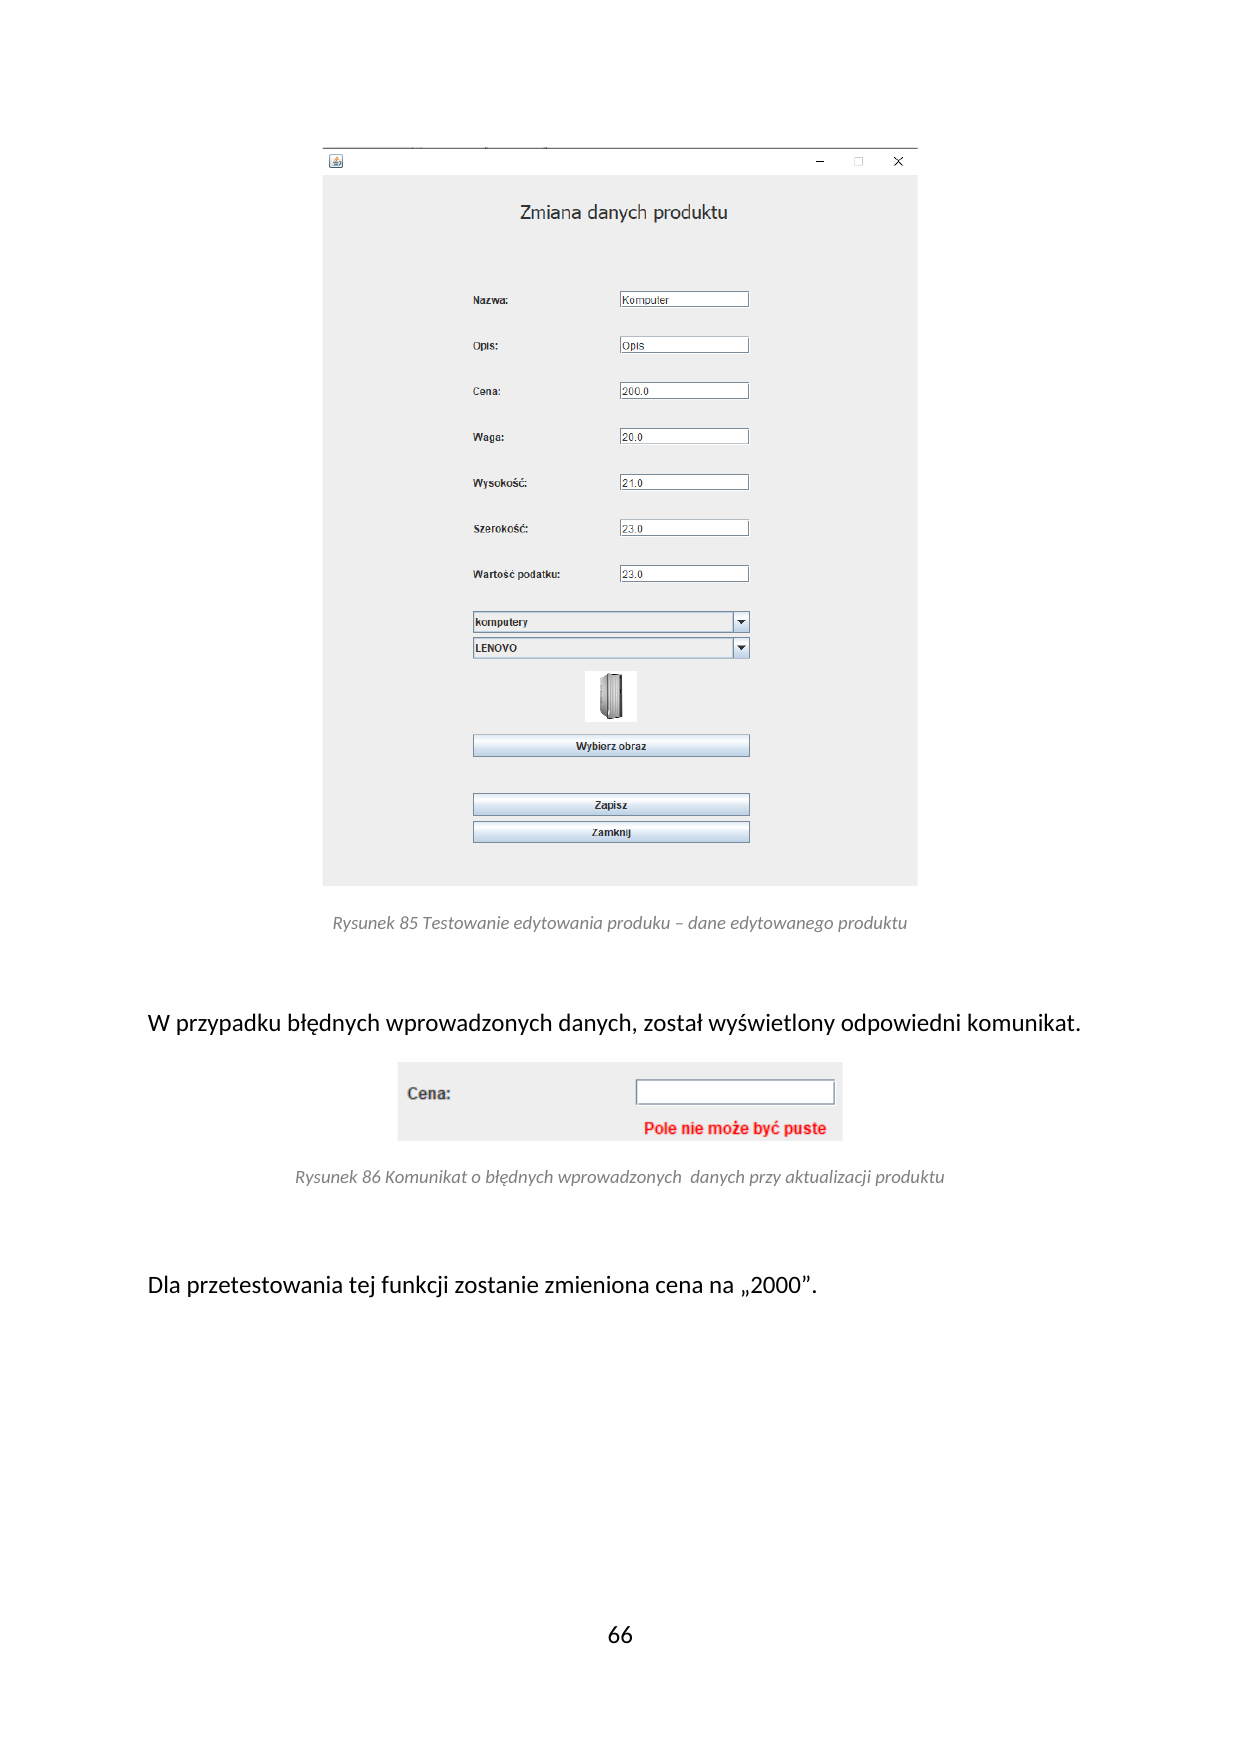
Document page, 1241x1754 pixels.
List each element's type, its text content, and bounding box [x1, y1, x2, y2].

text Dla przetestowania tej funkcji zostanie zmieniona cena na „2000”. [148, 1269, 1093, 1300]
text Rysunek 86 Komunikat o błędnych wprowadzonych danych przy aktualizacji produktu [148, 1166, 1093, 1189]
text Rysunek 85 Testowanie edytowania produku – dane edytowanego produktu [148, 911, 1093, 934]
picture [397, 1062, 843, 1141]
text W przypadku błędnych wprowadzonych danych, został wyświetlony odpowiedni komunikat. [148, 1007, 1093, 1037]
picture [322, 147, 918, 886]
